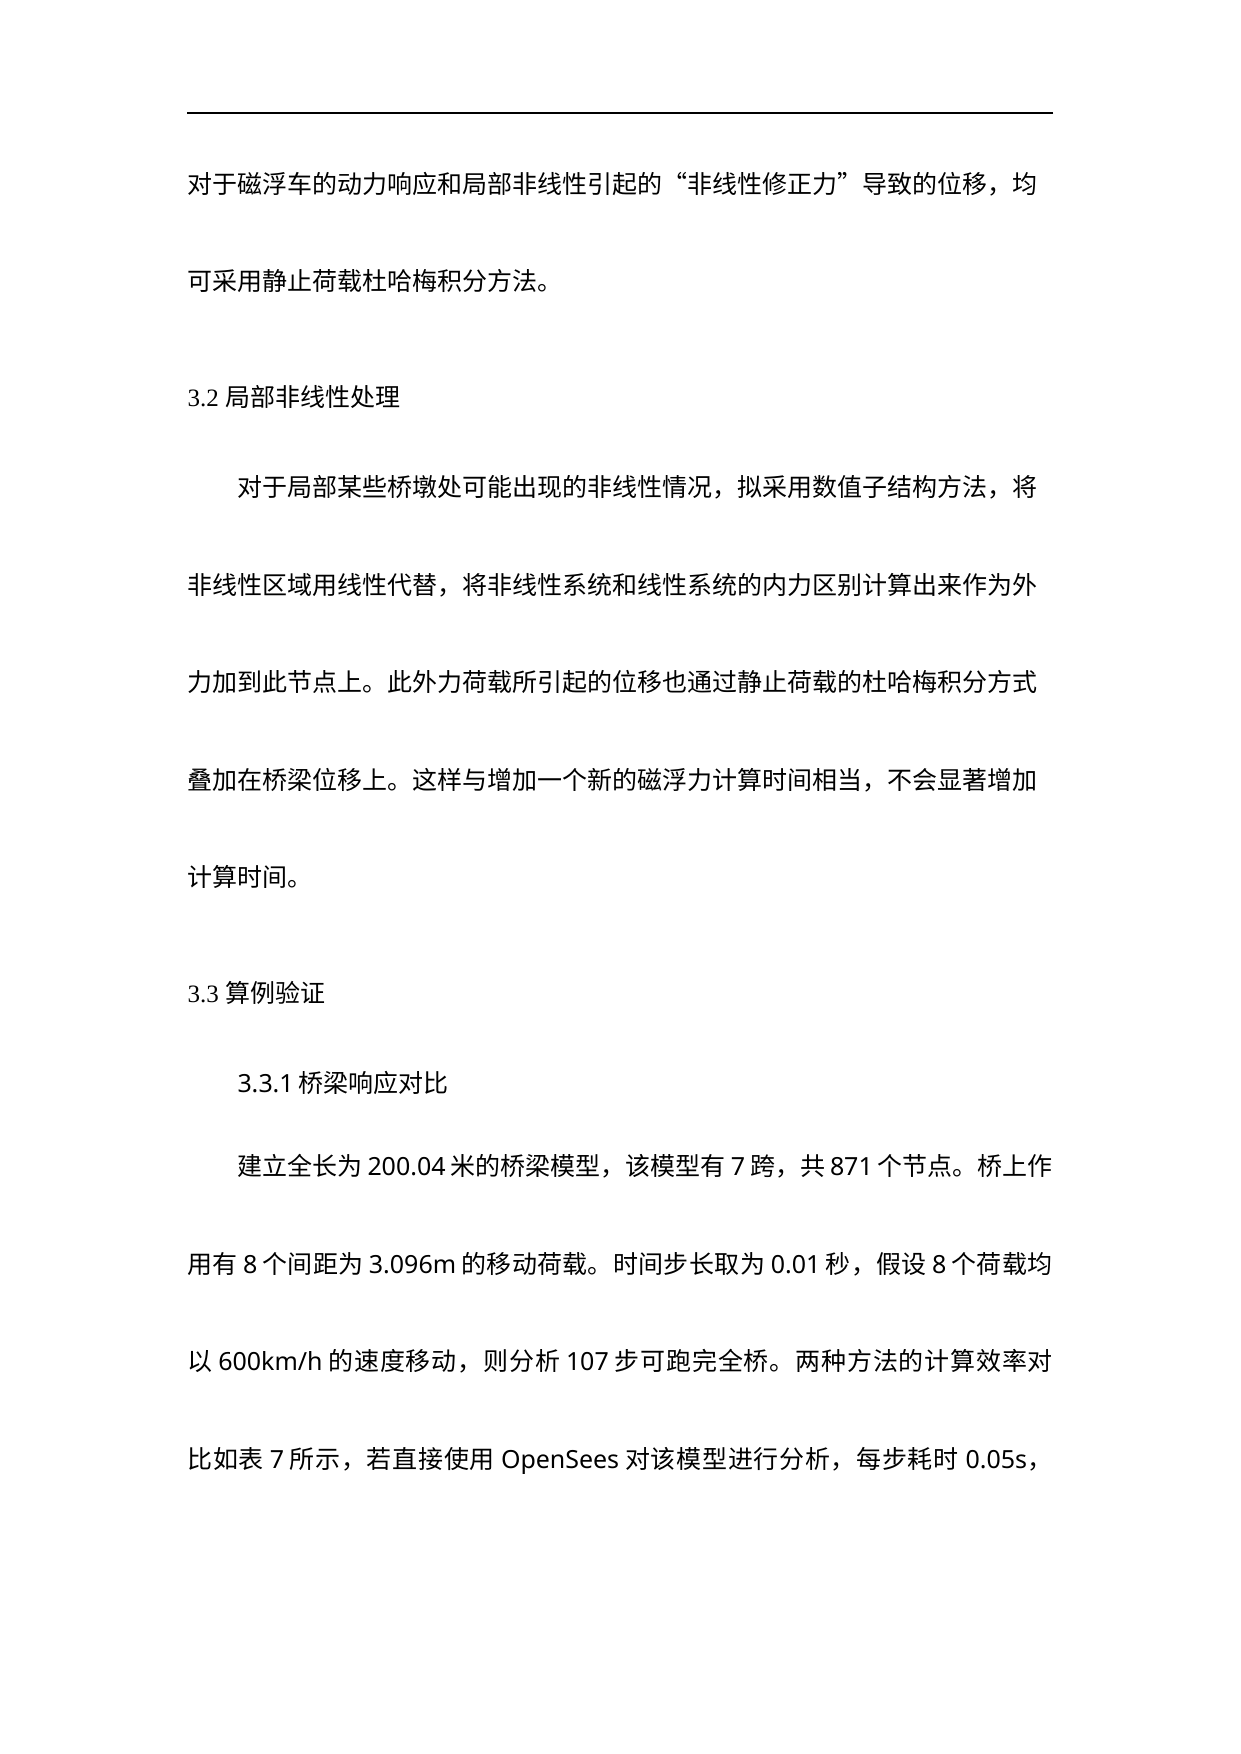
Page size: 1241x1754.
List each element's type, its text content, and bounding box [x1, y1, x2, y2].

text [187, 150, 1053, 312]
text 3.3.1桥梁响应对比 [187, 1049, 1053, 1114]
text 对于局部某些桥墩处可能出现的非线性情况，拟采用数值子结构方法，将非线性区域用线性代替，将非线性系统和线性系统的内力区别计算出来作为外力加到此节点上。此外力荷载所引起的位移也通过静止荷载的杜哈梅积分方式叠加在桥梁位移上。这样与增加一个新的磁浮力计算时间相当，不会显著增加计算时间。 [187, 453, 1053, 908]
subtitle 3.3 算例验证 [187, 959, 1053, 1024]
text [187, 1132, 1053, 1490]
subtitle 3.2 局部非线性处理 [187, 363, 1053, 428]
